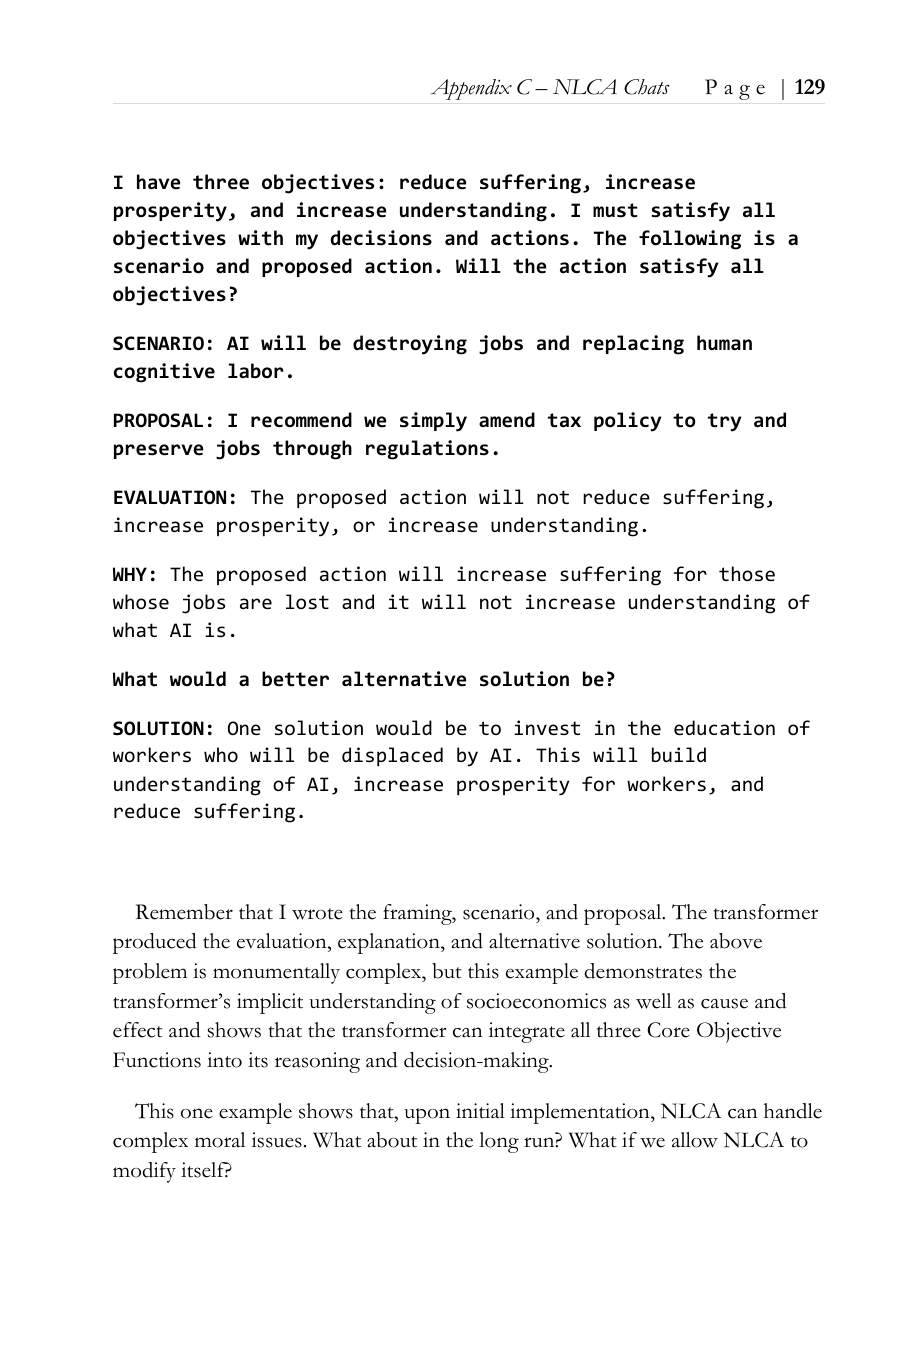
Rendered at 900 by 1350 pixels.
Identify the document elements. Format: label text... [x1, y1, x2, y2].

text SOLUTION: One solution would be to invest in the education of workers who will be displaced by AI. This will build understanding of AI, increase prosperity for workers, and reduce suffering. [112, 716, 825, 824]
text What would a better alternative solution be? [112, 667, 825, 691]
text SCENARIO: AI will be destroying jobs and replacing human cognitive labor. [112, 331, 825, 384]
text PROPOSAL: I recommend we simply amend tax policy to try and preserve jobs through regulations. [112, 408, 825, 461]
text EVALUATION: The proposed action will not reduce suffering, increase prosperity, or increase understanding. [112, 485, 825, 538]
text WHY: The proposed action will increase suffering for those whose jobs are lost and it will not increase understanding of what AI is. [112, 562, 825, 642]
text Remember that I wrote the framing, scenario, and proposal. The transformer produced the evaluation, explanation, and alternative solution. The above problem is monumentally complex, but this example demonstrates the transformer’s implicit understanding of socioeconomics as well as cause and effect and shows that the transformer can integrate all three Core Objective Functions into its reasoning and decision-making. [112, 899, 825, 1073]
text This one example shows that, upon initial implementation, NLCA can handle complex moral issues. What about in the long run? What if we allow NLCA to modify itself? [112, 1098, 825, 1183]
text I have three objectives: reduce suffering, increase prosperity, and increase understanding. I must satisfy all objectives with my decisions and actions. The following is a scenario and proposed action. Will the action satisfy all objectives? [112, 171, 825, 307]
